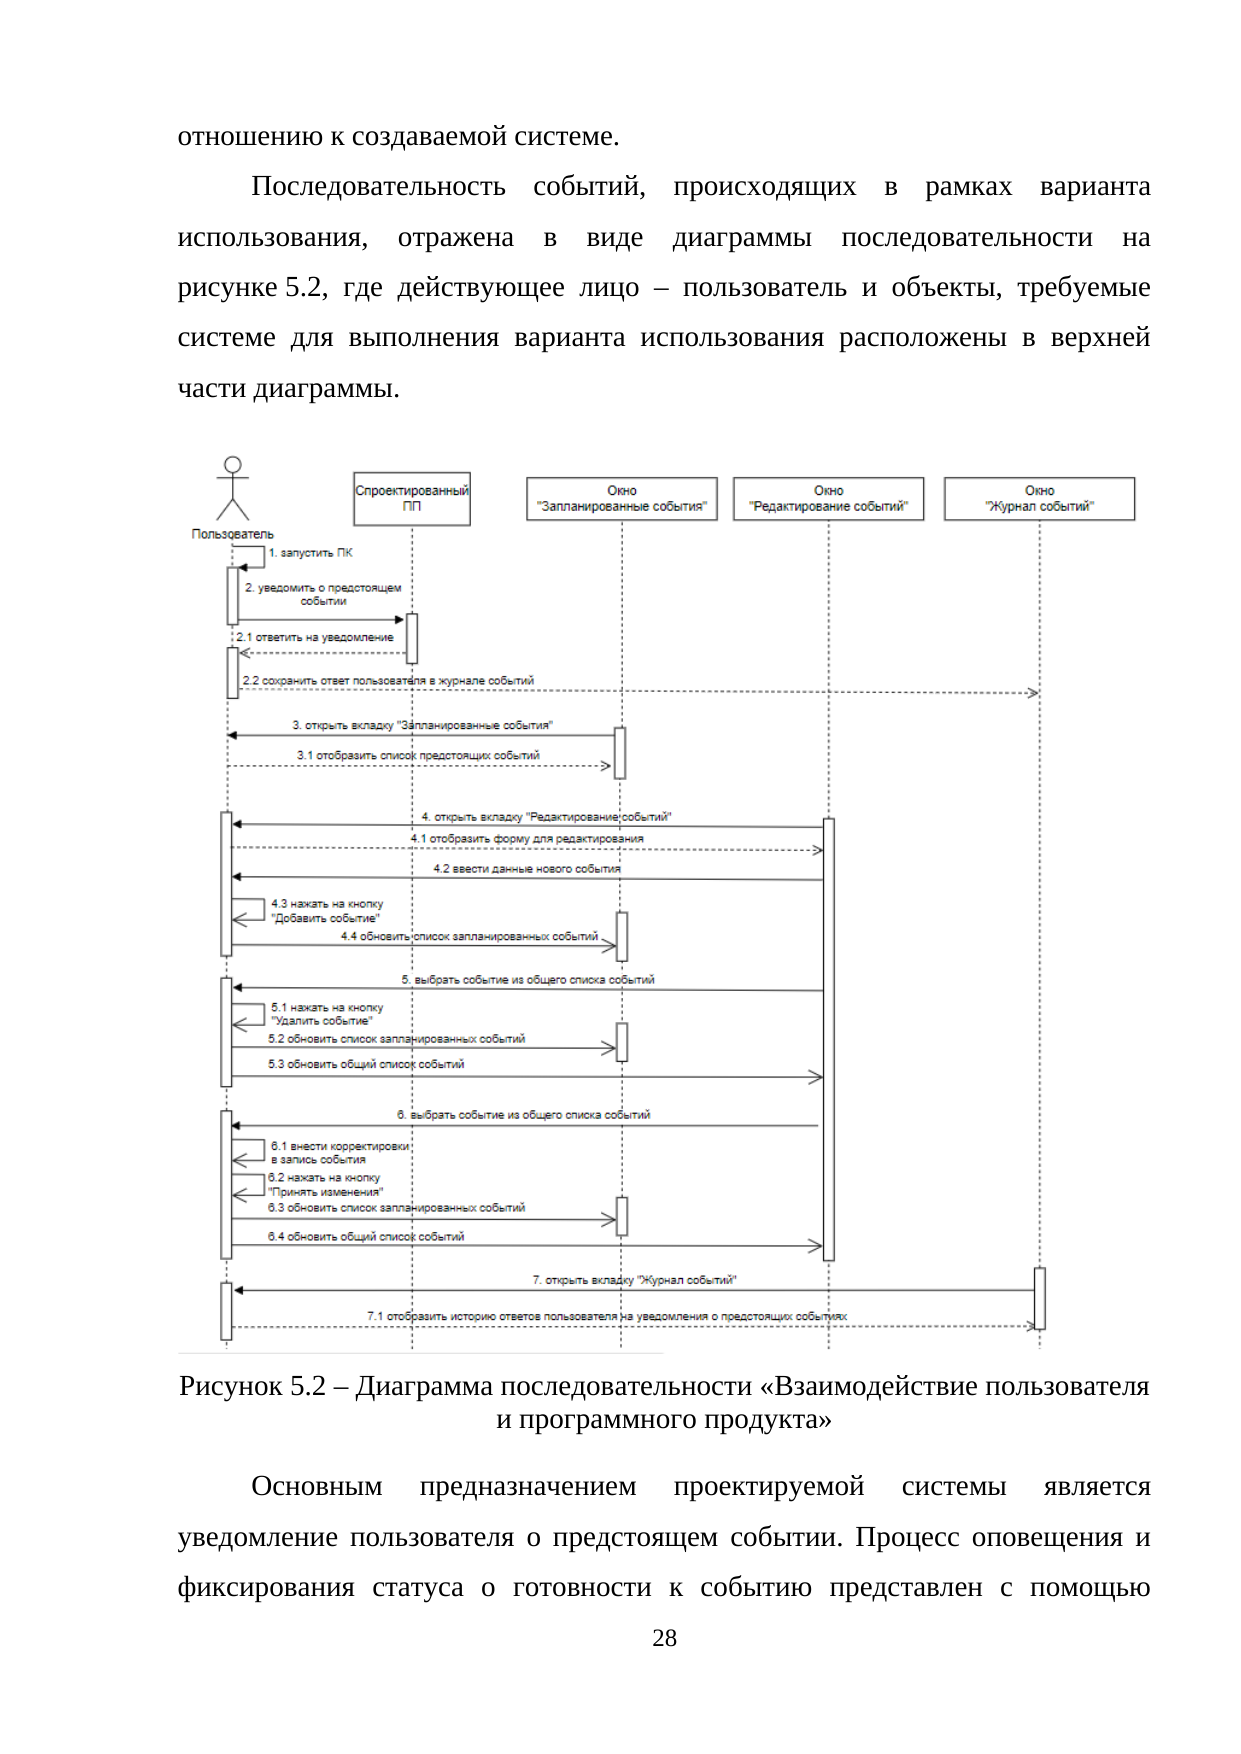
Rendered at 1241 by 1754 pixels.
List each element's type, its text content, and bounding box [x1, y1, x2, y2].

text Рисунок 5.2 – Диаграмма последовательности «Взаимодействие пользователя и программного продукта» [177, 1368, 1152, 1435]
text Последовательность событий, происходящих в рамках варианта использования, отражена в виде диаграммы последовательности на рисунке 5.2, где действующее лицо – пользователь и объекты, требуемые системе для выполнения варианта использования расположены в верхней части диаграммы. [177, 168, 1152, 403]
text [177, 1468, 1152, 1603]
picture [178, 453, 1151, 1354]
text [177, 118, 1152, 152]
